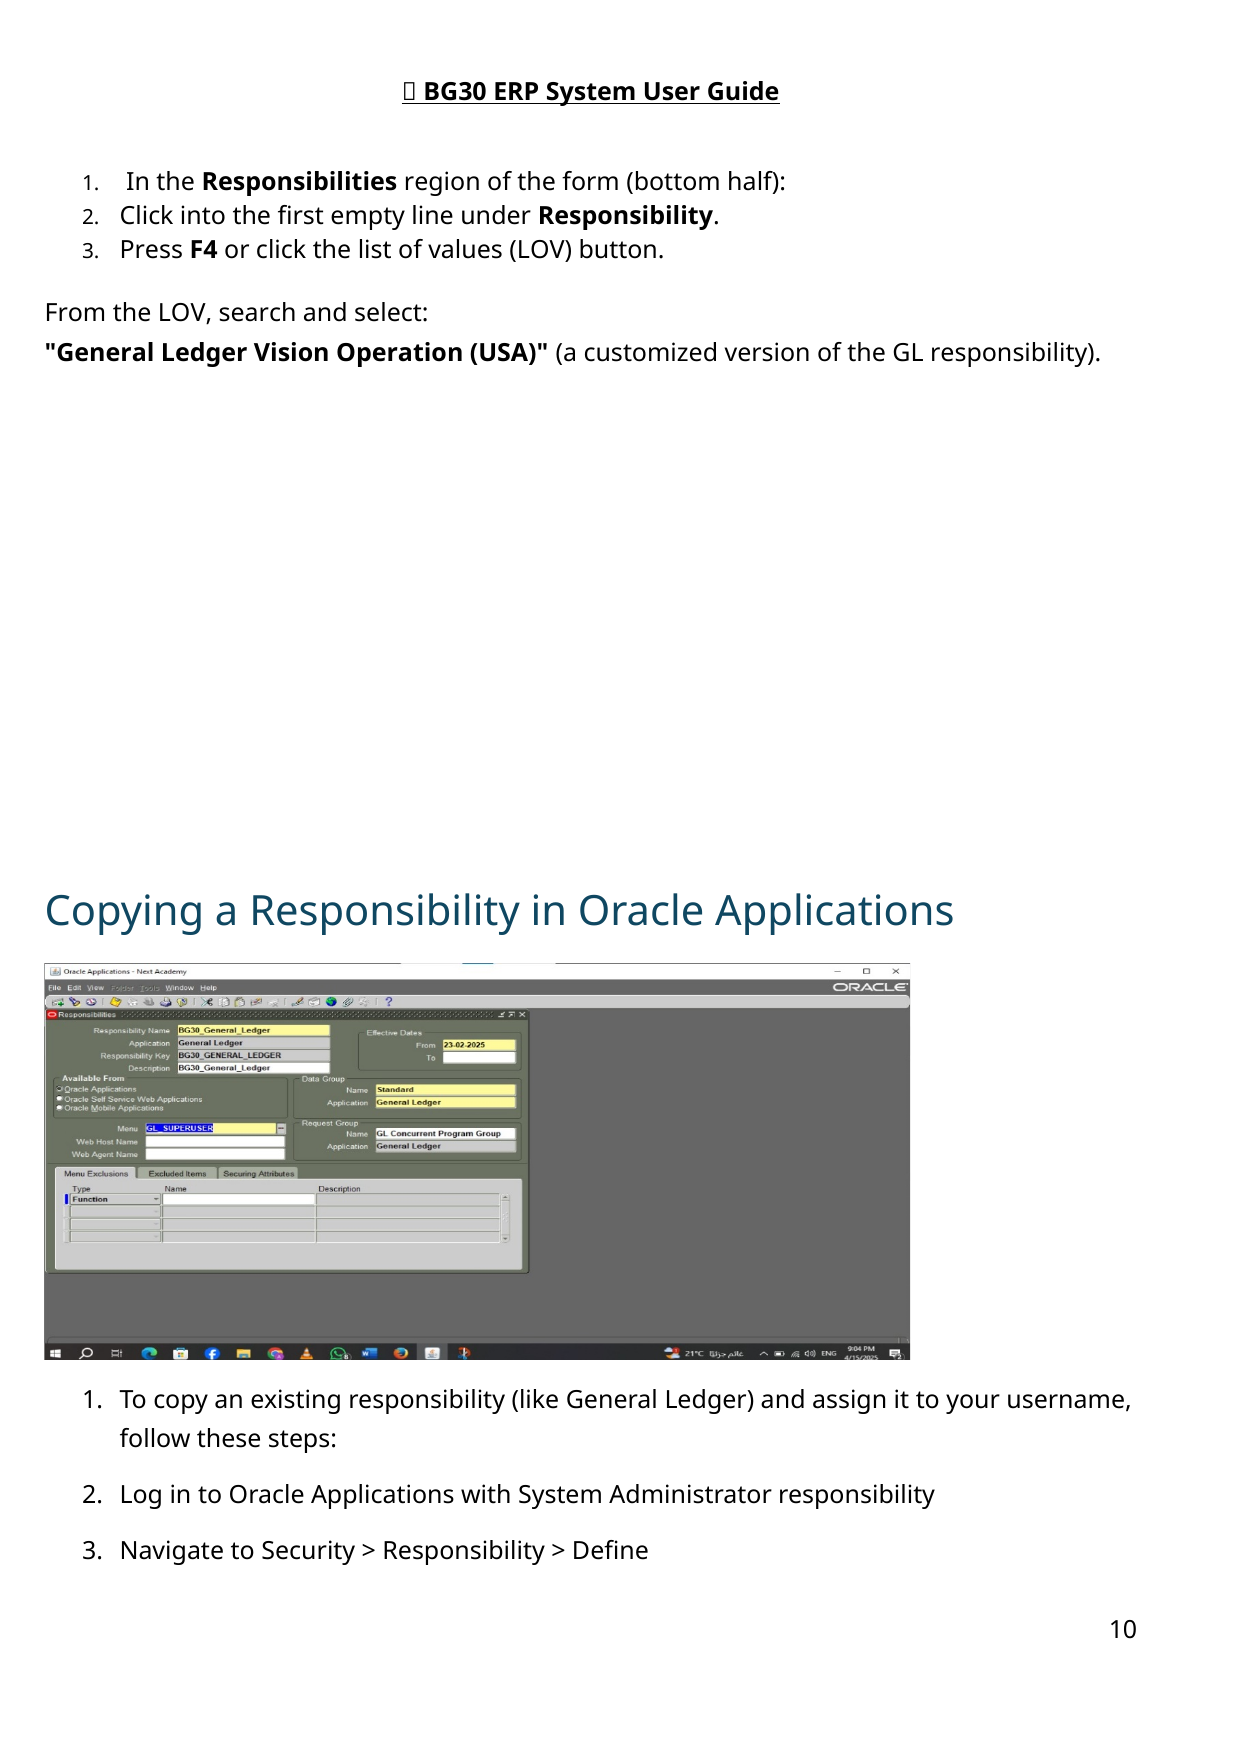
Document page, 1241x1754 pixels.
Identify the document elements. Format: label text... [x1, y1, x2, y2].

list Log in to Oracle Applications with System Administrator responsibility [82, 1477, 1137, 1511]
list Press F4 or click the list of values (LOV) button. [82, 232, 1137, 266]
list In the Responsibilities region of the form (bottom half): [82, 164, 1137, 198]
text Copying a Responsibility in Oracle Applications [44, 881, 1137, 938]
list Navigate to Security > Responsibility > Define [82, 1533, 1137, 1567]
list Click into the first empty line under Responsibility. [82, 198, 1137, 232]
picture [44, 963, 911, 1360]
list To copy an existing responsibility (like General Ledger) and assign it to your username, follow these steps: [82, 1382, 1137, 1455]
text From the LOV, search and select: "General Ledger Vision Operation (USA)" (a customized version of the GL responsibility). [44, 295, 1137, 368]
